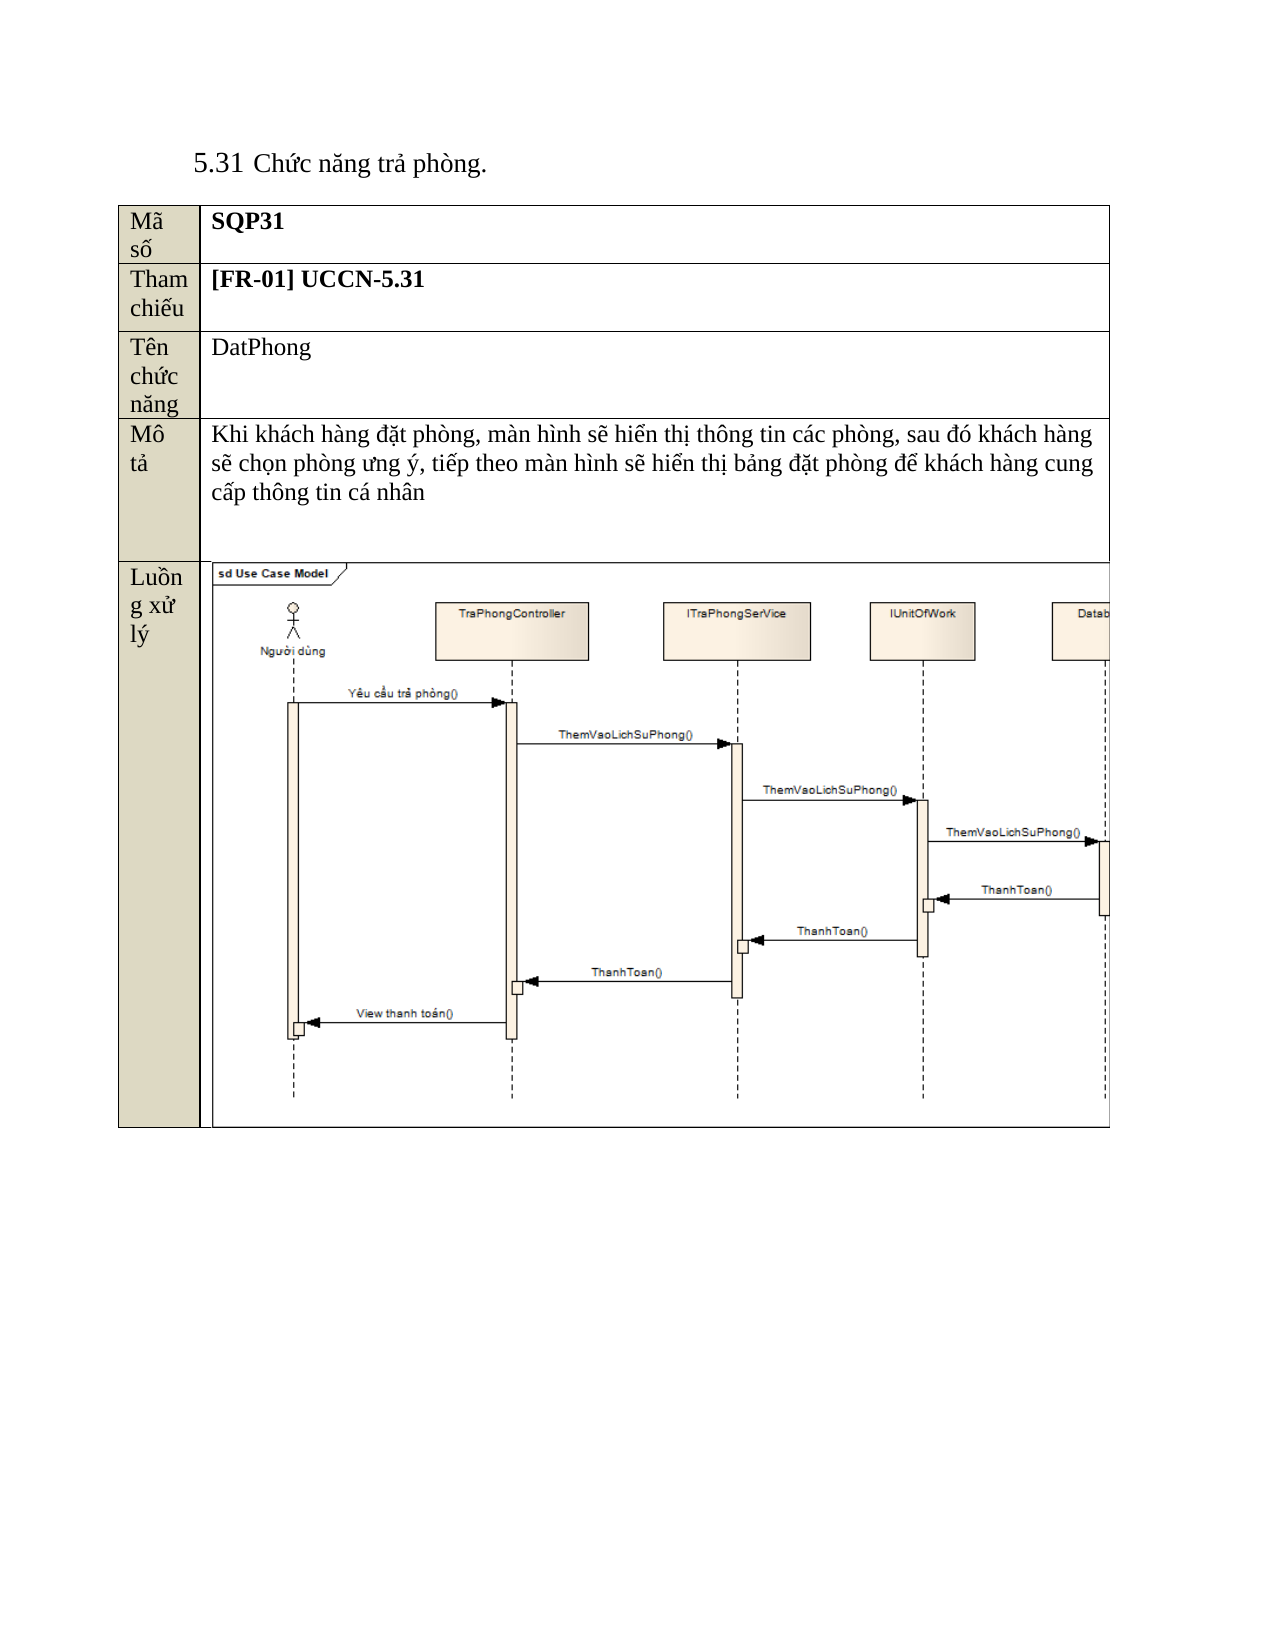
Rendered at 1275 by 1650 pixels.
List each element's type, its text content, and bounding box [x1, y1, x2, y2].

table_cell [FR-01] UCCN-5.31 [201, 264, 1109, 331]
table_cell Tên chức năng [119, 332, 199, 418]
table_cell [201, 562, 211, 1127]
table_cell Khi khách hàng đặt phòng, màn hình sẽ hiển thị thông tin các phòng, sau đó khách hàng sẽ chọn phòng ưng ý, tiếp theo màn hình sẽ hiển thị bảng đặt phòng để khách hàng cung cấp thông tin cá nhân [201, 419, 1109, 561]
table_cell Tham chiếu [119, 264, 199, 331]
text Chức năng trả phòng. [193, 145, 1137, 179]
table_header SQP31 [201, 206, 1109, 263]
table_cell Luồng xử lý [119, 562, 199, 1127]
table_cell Mô tả [119, 419, 199, 561]
table_header Mã số [119, 206, 199, 263]
table_cell DatPhong [201, 332, 1109, 418]
picture [211, 561, 1110, 1128]
